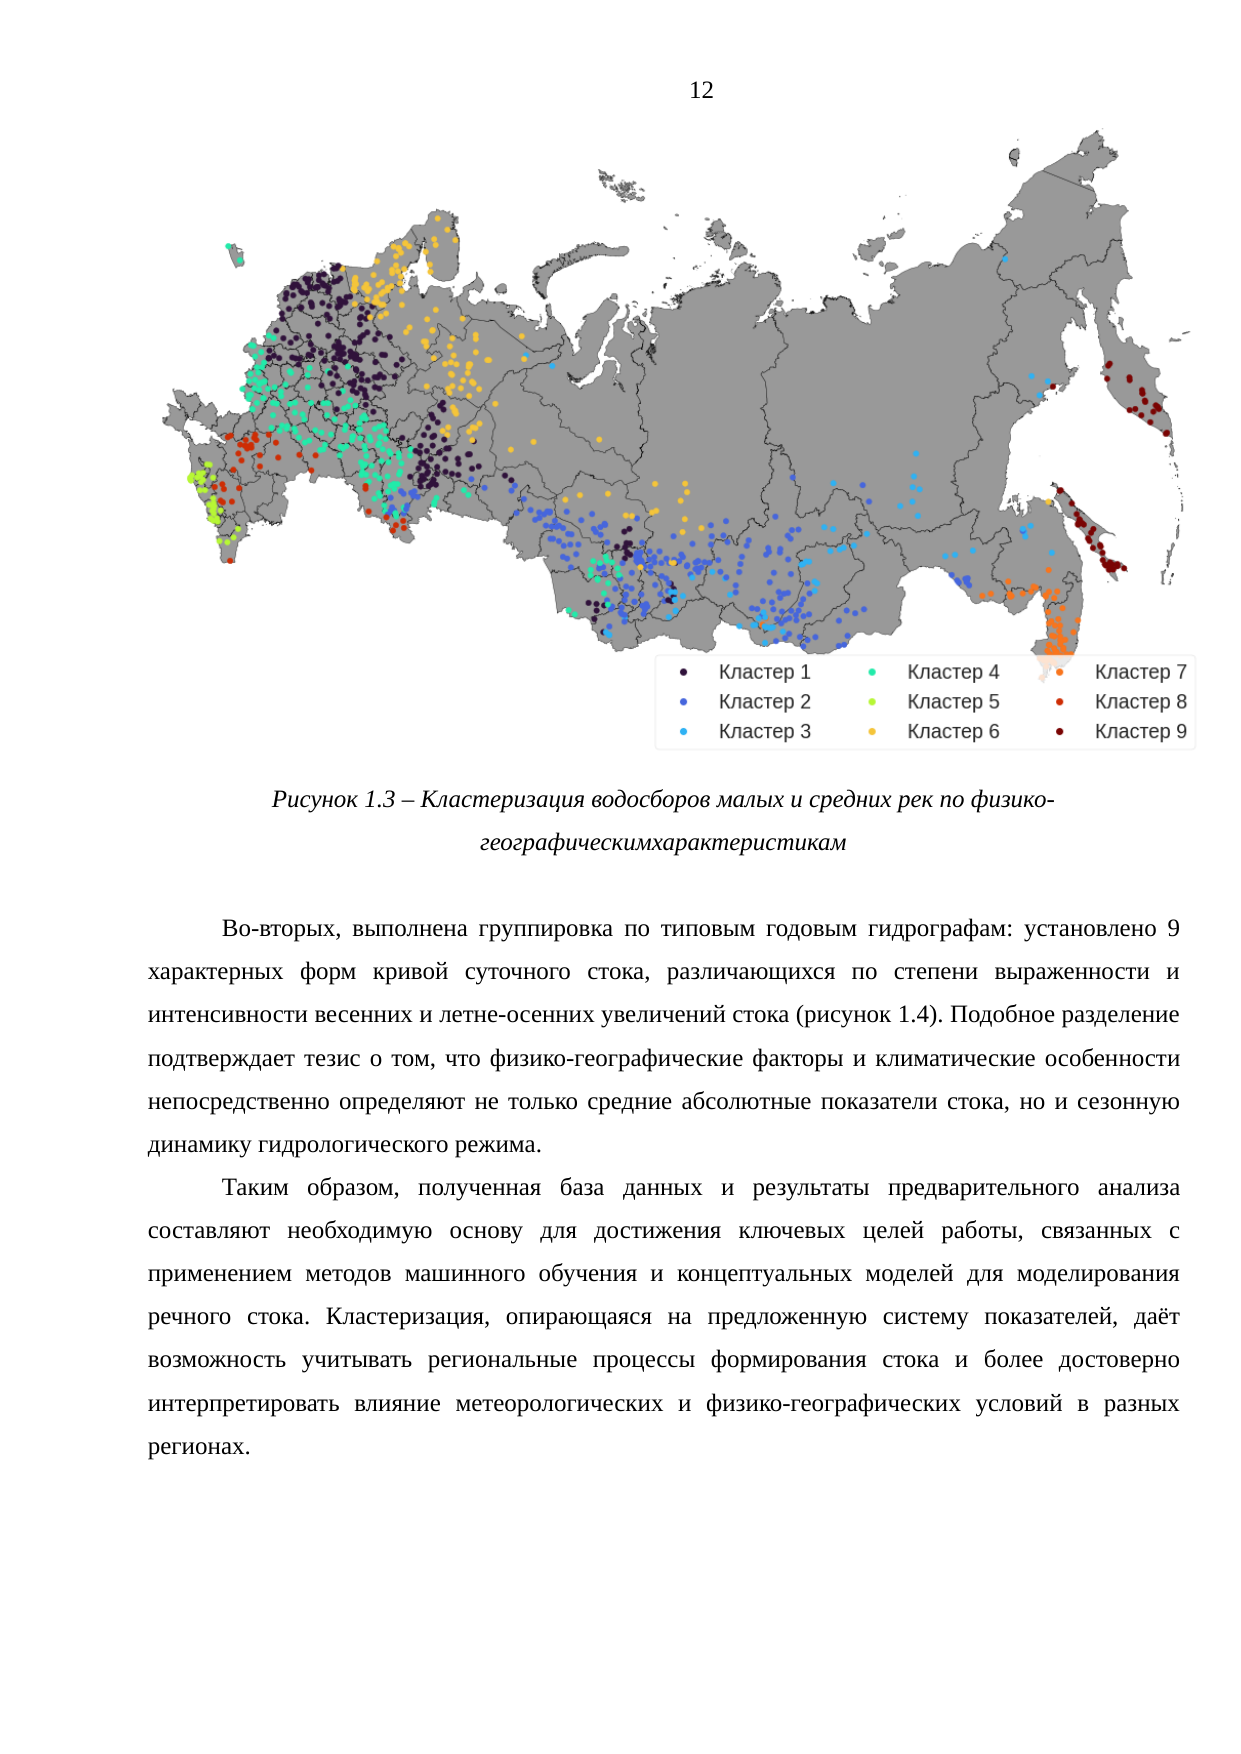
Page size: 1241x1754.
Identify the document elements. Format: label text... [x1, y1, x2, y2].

text Во-вторых, выполнена группировка по типовым годовым гидрографам: установлено 9 характерных форм кривой суточного стока, различающихся по степени выраженности и интенсивности весенних и летне-осенних увеличений стока (рисунок 1.4). Подобное разделение подтверждает тезис о том, что физико-географические факторы и климатические особенности непосредственно определяют не только средние абсолютные показатели стока, но и сезонную динамику гидрологического режима. [148, 913, 1181, 1158]
picture [147, 118, 1216, 770]
text Рисунок 1.3 – Кластеризация водосборов малых и средних рек по физико-географическимхарактеристикам [148, 784, 1181, 856]
text Таким образом, полученная база данных и результаты предварительного анализа составляют необходимую основу для достижения ключевых целей работы, связанных с применением методов машинного обучения и концептуальных моделей для моделирования речного стока. Кластеризация, опирающаяся на предложенную систему показателей, даёт возможность учитывать региональные процессы формирования стока и более достоверно интерпретировать влияние метеорологических и физико-географических условий в разных регионах. [148, 1172, 1181, 1459]
